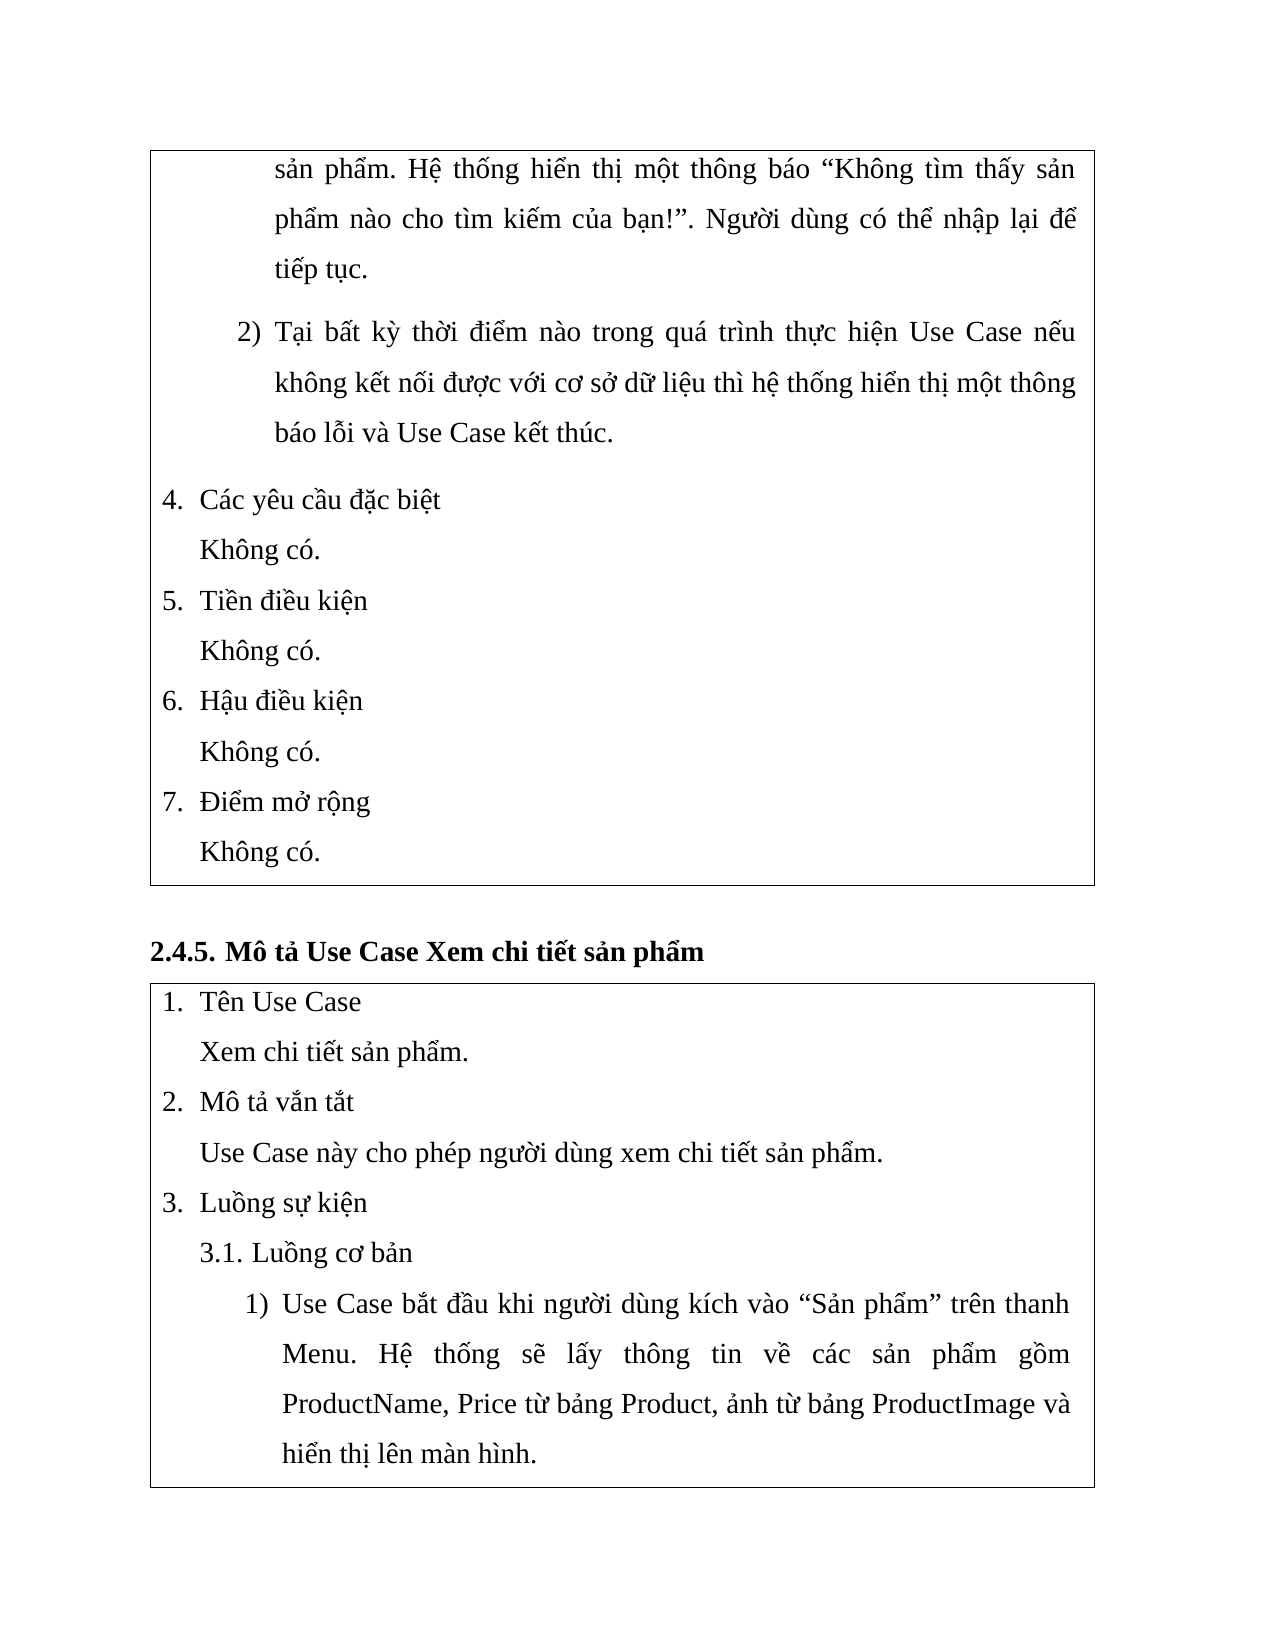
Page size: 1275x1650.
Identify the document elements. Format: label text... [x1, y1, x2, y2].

list Mô tả Use Case Xem chi tiết sản phẩm [150, 934, 1125, 968]
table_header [151, 151, 1094, 884]
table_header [151, 984, 1094, 1487]
